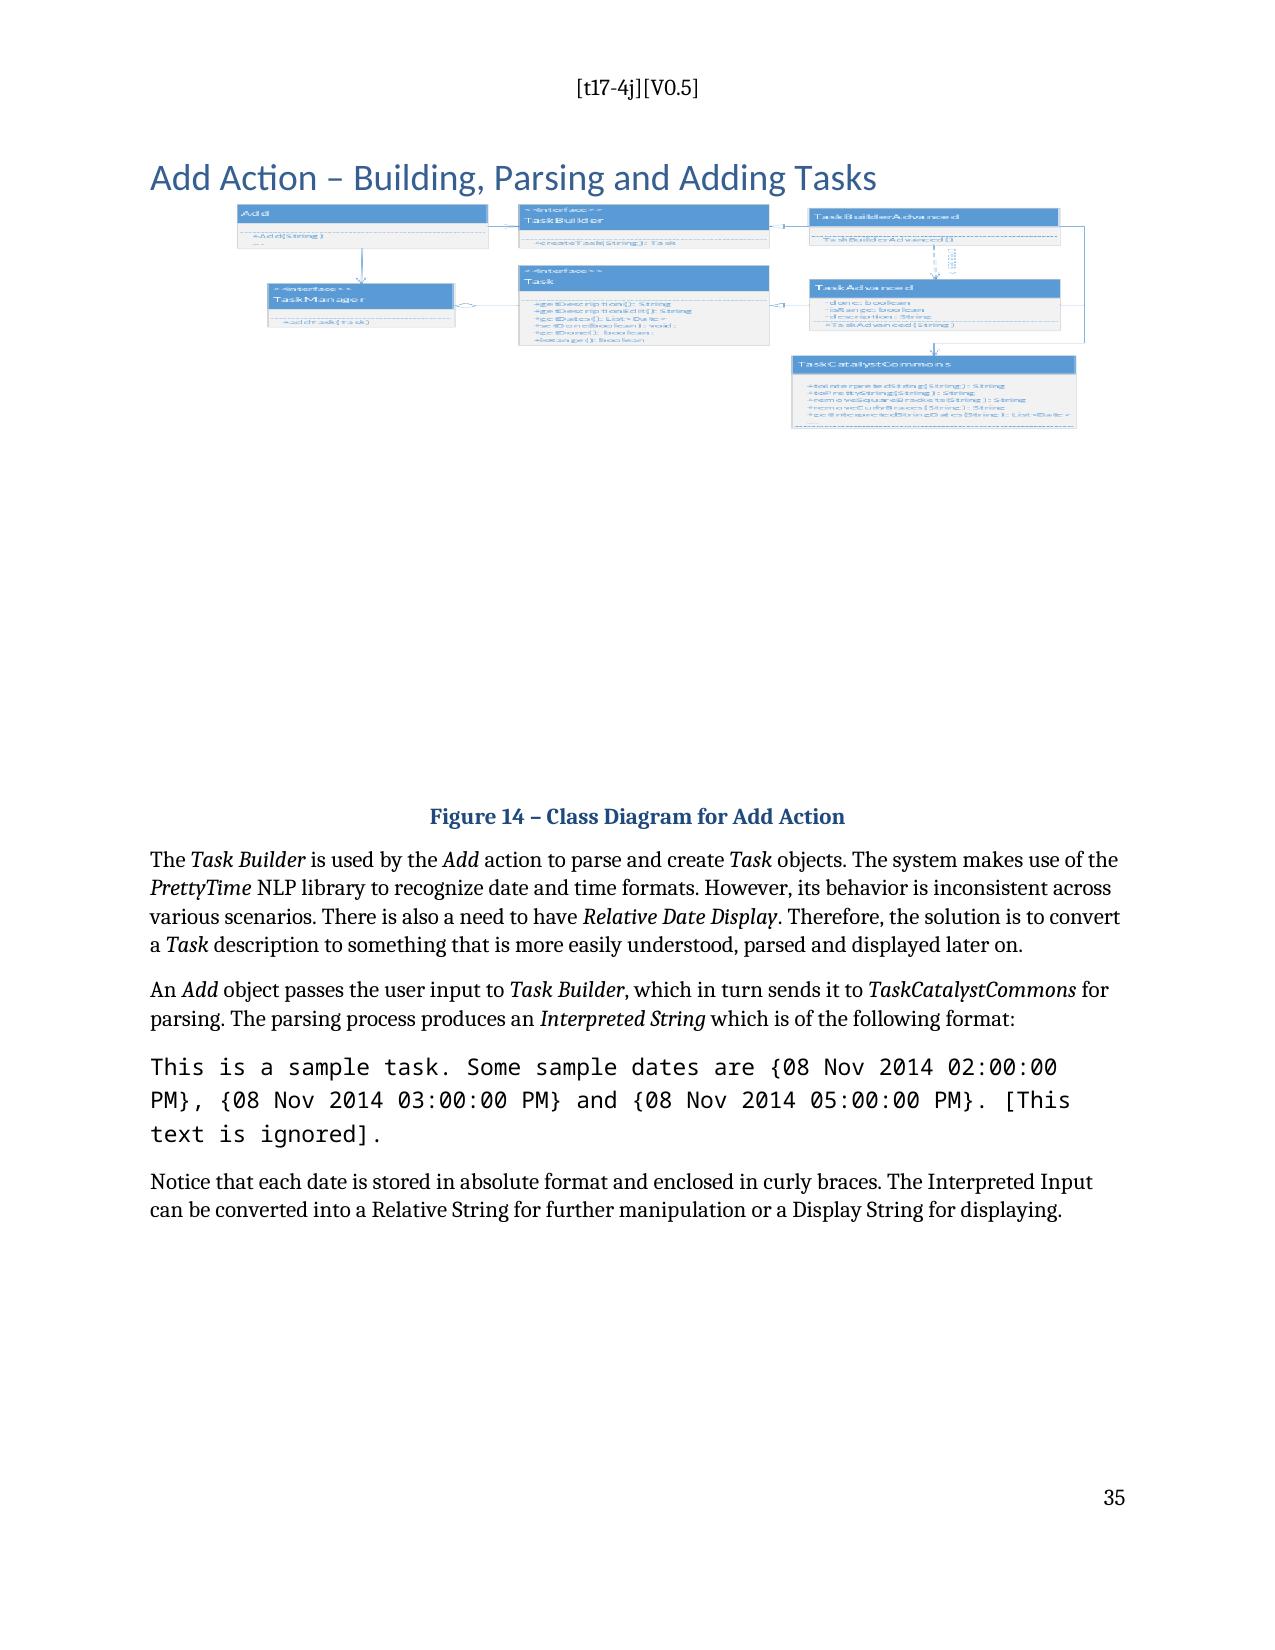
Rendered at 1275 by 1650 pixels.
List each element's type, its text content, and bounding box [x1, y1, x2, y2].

text An Add object passes the user input to Task Builder, which in turn sends it to TaskCatalystCommons for parsing. The parsing process produces an Interpreted String which is of the following format: [150, 977, 1125, 1032]
subtitle Add Action – Building, Parsing and Adding Tasks [150, 154, 1125, 200]
text This is a sample task. Some sample dates are {08 Nov 2014 02:00:00 PM}, {08 Nov 2014 03:00:00 PM} and {08 Nov 2014 05:00:00 PM}. [This text is ignored]. [150, 1051, 1125, 1149]
text Notice that each date is stored in absolute format and enclosed in curly braces. The Interpreted Input can be converted into a Relative String for further manipulation or a Display String for displaying. [150, 1168, 1125, 1223]
text The Task Builder is used by the Add action to parse and create Task objects. The system makes use of the PrettyTime NLP library to recognize date and time formats. However, its behavior is inconsistent across various scenarios. There is also a need to have Relative Date Display. Therefore, the solution is to convert a Task description to something that is more easily understood, parsed and displayed later on. [150, 847, 1125, 958]
